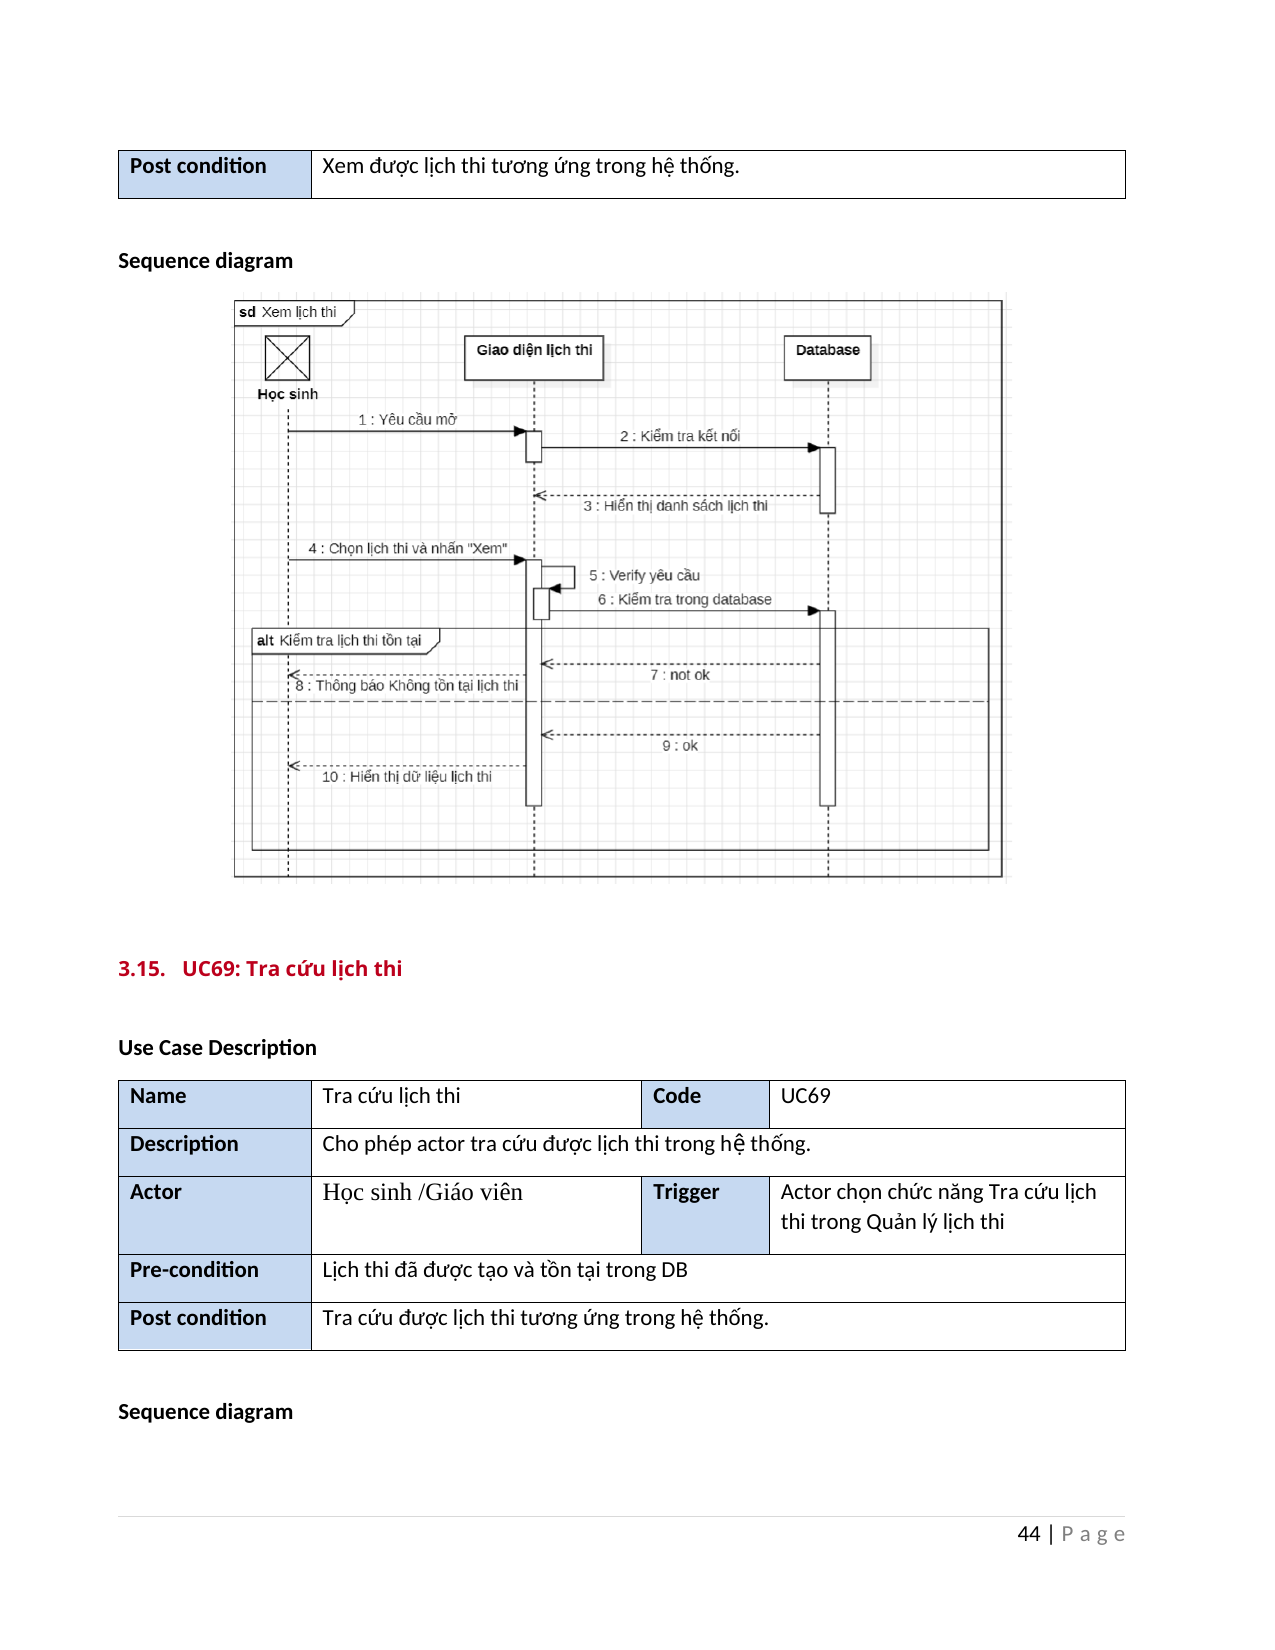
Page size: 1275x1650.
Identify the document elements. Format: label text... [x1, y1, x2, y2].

table_cell Pre-condition [119, 1255, 311, 1302]
subtitle 3.15. UC69: Tra cứu lịch thi [118, 954, 1125, 982]
table_header Name [119, 1081, 311, 1128]
table_header Tra cứu lịch thi [312, 1081, 641, 1128]
text Use Case Description [118, 1033, 1125, 1061]
table_header Code [642, 1081, 769, 1128]
table_cell Post condition [119, 151, 311, 198]
table_cell Trigger [642, 1177, 769, 1254]
table_cell Học sinh /Giáo viên [312, 1177, 641, 1254]
table_cell Actor chọn chức năng Tra cứu lịch thi trong Quản lý lịch thi [770, 1177, 1125, 1254]
table_cell Cho phép actor tra cứu được lịch thi trong hệ thống. [312, 1129, 1125, 1176]
text Sequence diagram [118, 1397, 1125, 1425]
table_cell Post condition [119, 1303, 311, 1349]
table_cell Xem được lịch thi tương ứng trong hệ thống. [312, 151, 1125, 198]
table_cell Actor [119, 1177, 311, 1254]
table_cell Description [119, 1129, 311, 1176]
table_cell Tra cứu được lịch thi tương ứng trong hệ thống. [312, 1303, 1125, 1349]
picture [231, 292, 1013, 884]
table_header UC69 [770, 1081, 1125, 1128]
text Sequence diagram [118, 246, 1125, 274]
table_cell Lịch thi đã được tạo và tồn tại trong DB [312, 1255, 1125, 1302]
